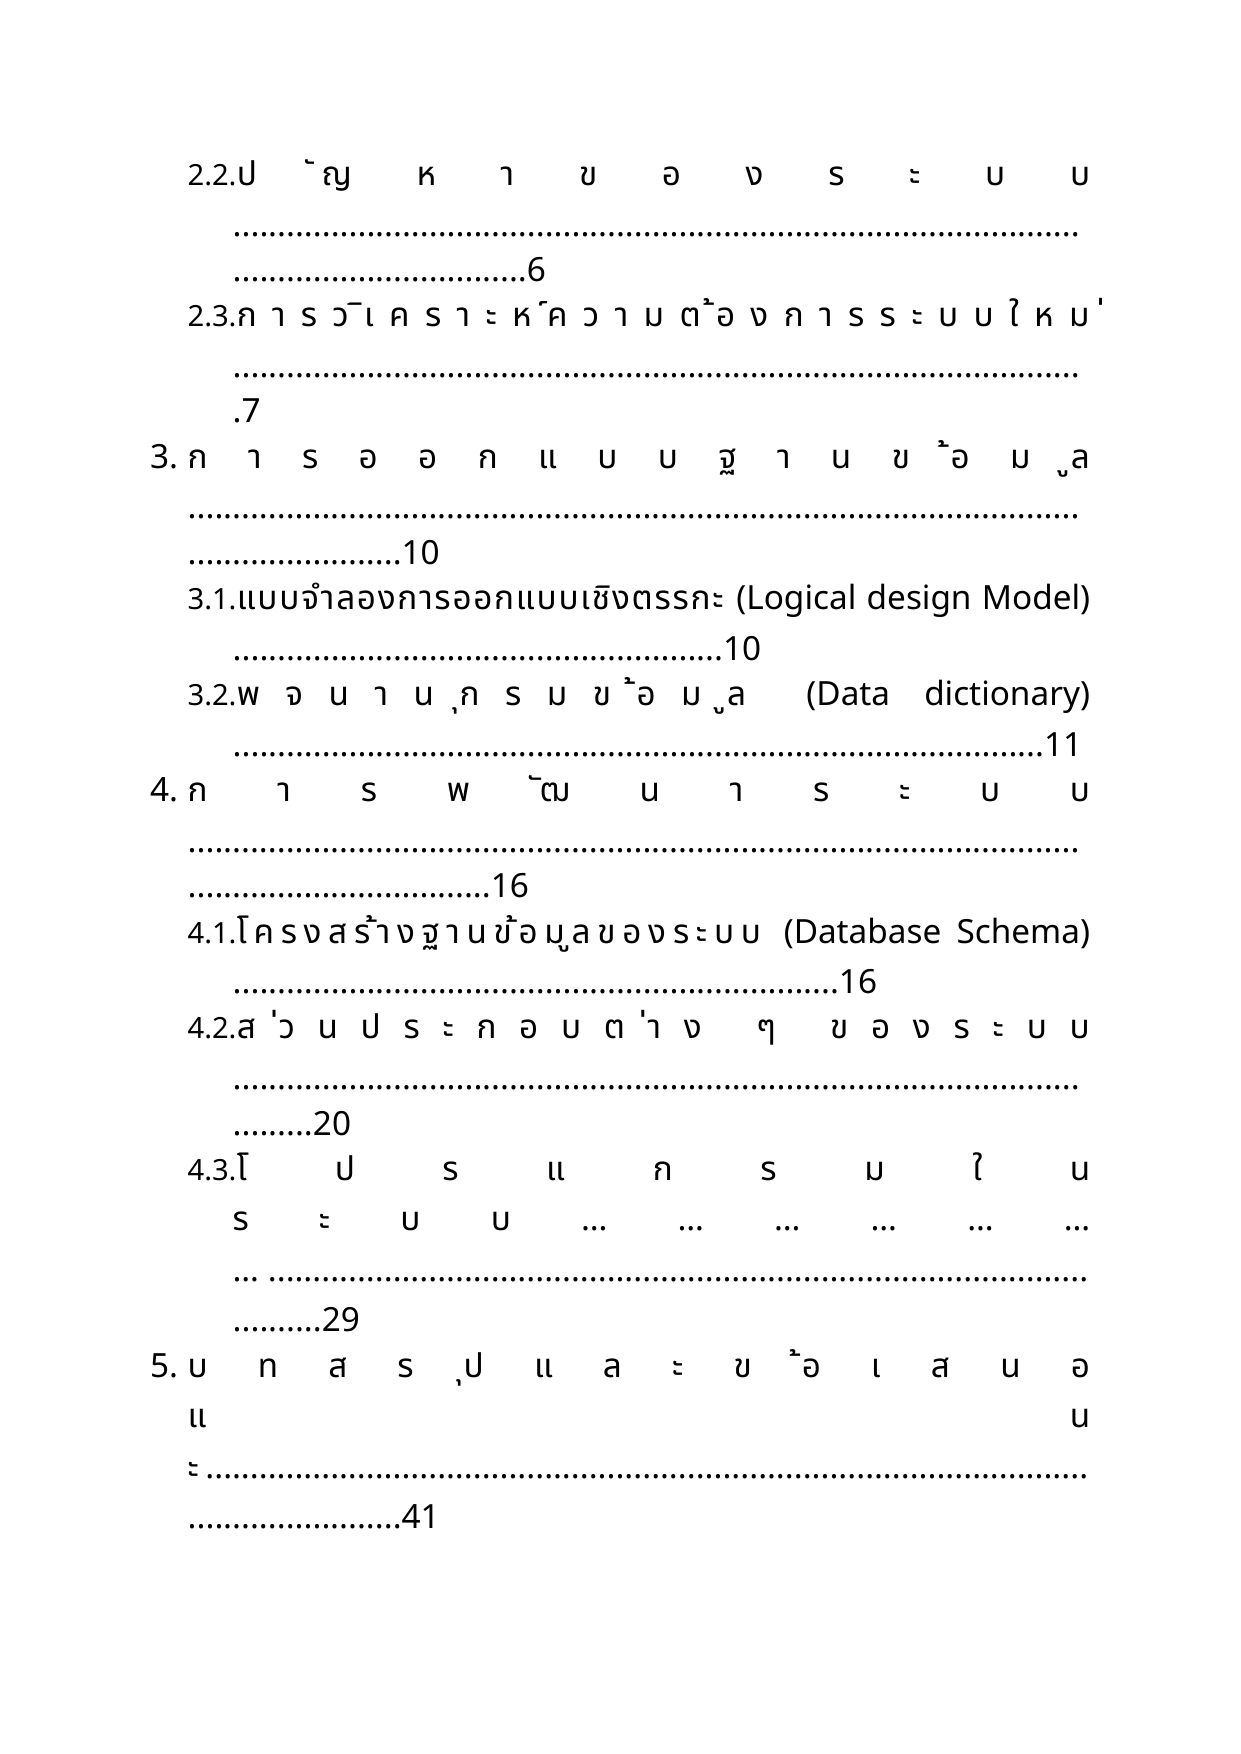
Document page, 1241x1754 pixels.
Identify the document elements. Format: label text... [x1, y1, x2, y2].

list แบบจำลองการออกแบบเชิงตรรกะ (Logical design Model) .......................................................10 [187, 574, 1090, 670]
list พจนานุกรมข้อมูล (Data dictionary) ...........................................................................................11 [187, 670, 1090, 766]
list โปรแกรมในระบบ…………………......................................................................................................29 [187, 1145, 1090, 1342]
list การพัฒนาระบบ ......................................................................................................................................16 [150, 766, 1090, 907]
list ปัญหาของระบบ ................................................................................................................................6 [187, 150, 1090, 291]
list การออกแบบฐานข้อมูล ............................................................................................................................10 [150, 432, 1090, 574]
list การวิเคราะห์ความต้องการระบบใหม่ ................................................................................................7 [187, 291, 1090, 432]
list บทสรุปและข้อเสนอแนะ...........................................................................................................................41 [150, 1342, 1090, 1539]
list ส่วนประกอบต่าง ๆ ของระบบ ........................................................................................................20 [187, 1003, 1090, 1145]
list โครงสร้างฐานข้อมูลของระบบ (Database Schema) ....................................................................16 [187, 907, 1090, 1003]
